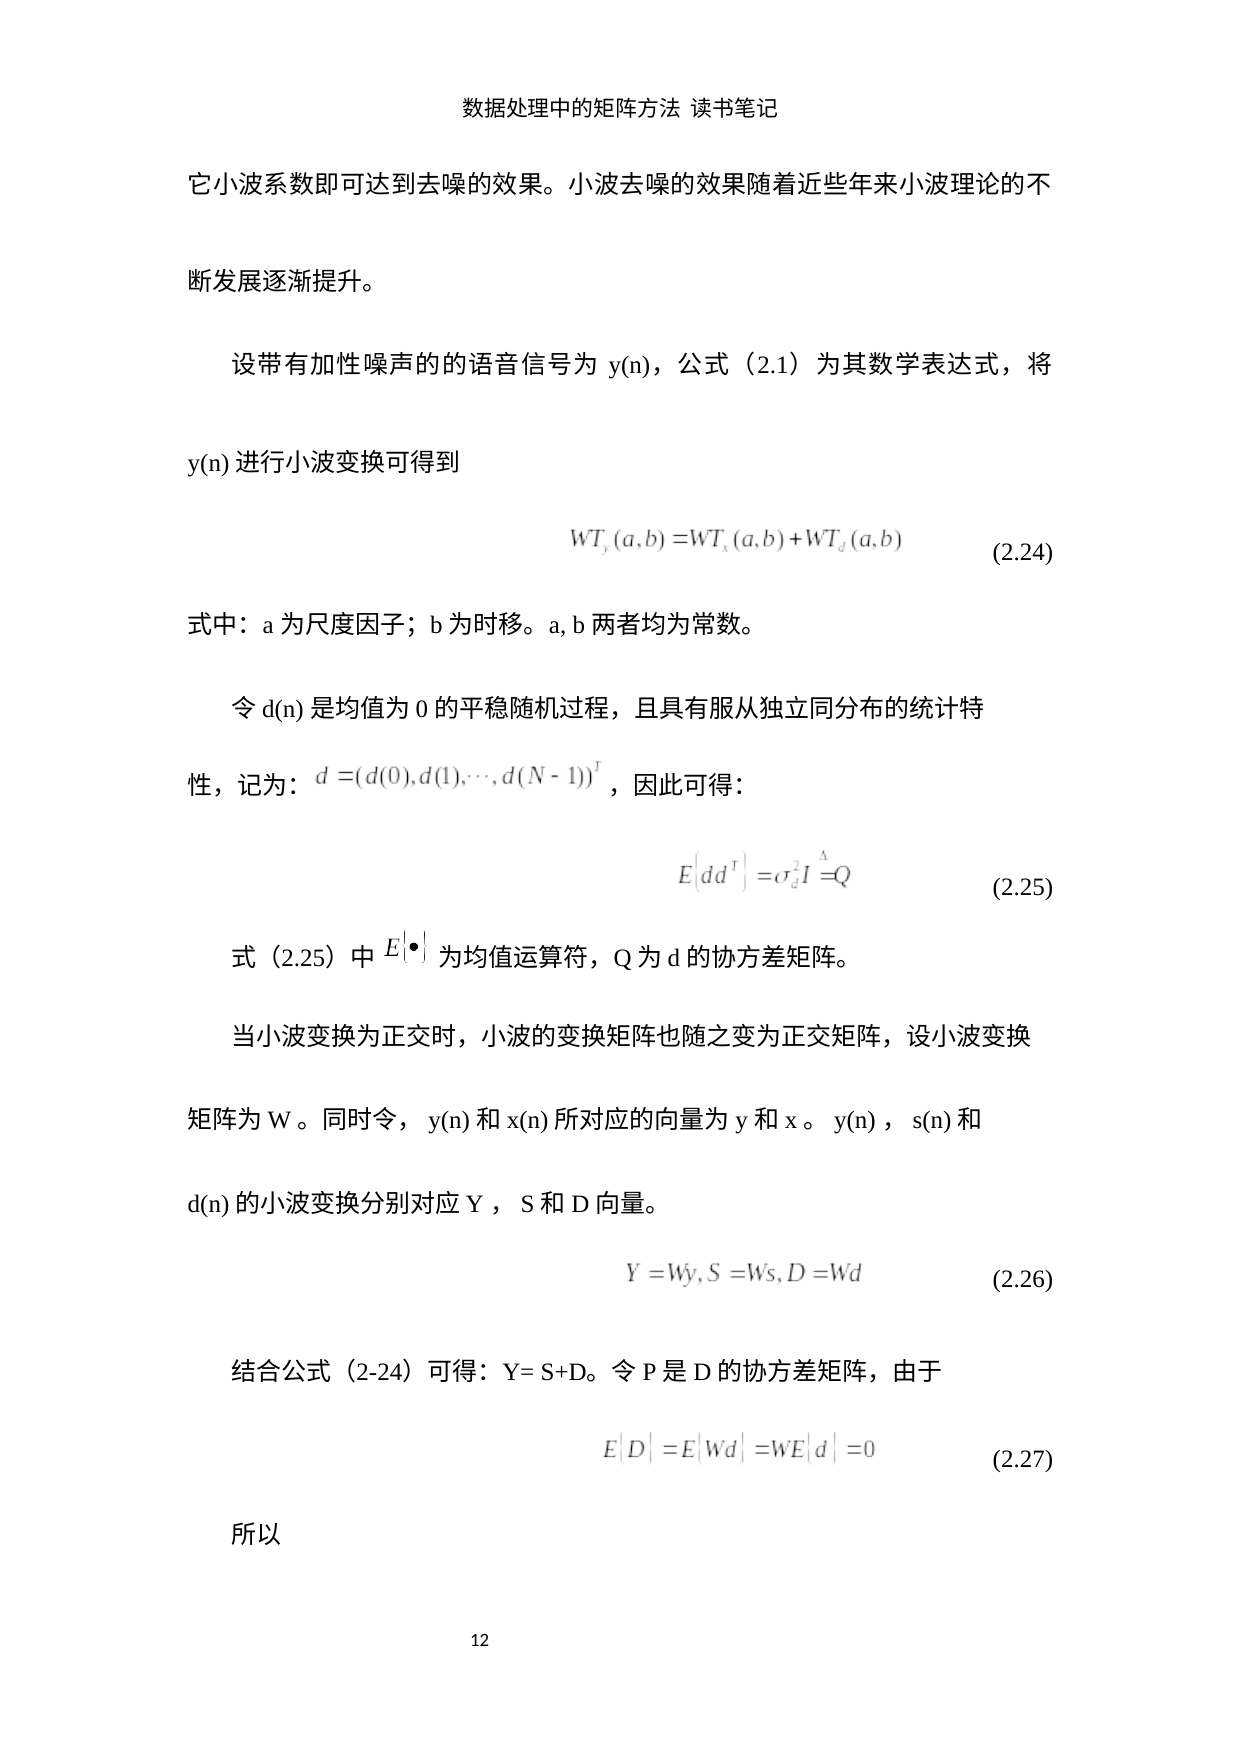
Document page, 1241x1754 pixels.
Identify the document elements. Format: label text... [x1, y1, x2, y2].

list (2.26) [187, 1252, 1053, 1317]
list 式中：a 为尺度因子；b 为时移。a, b 两者均为常数。 [187, 591, 1053, 656]
list d(n) 的小波变换分别对应Y ， S 和 D 向量。 [187, 1169, 1053, 1234]
list 当小波变换为正交时，小波的变换矩阵也随之变为正交矩阵，设小波变换 [187, 1002, 1053, 1067]
list (2.25) [187, 840, 1053, 905]
list 所以 [187, 1500, 1053, 1565]
list 性，记为：，因此可得： [187, 757, 1053, 822]
list 矩阵为W 。同时令， y(n) 和 x(n) 所对应的向量为 y 和 x 。 y(n) ， s(n) 和 [187, 1086, 1053, 1151]
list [187, 150, 1053, 312]
list 结合公式（2-24）可得：Y= S+D。令 P 是 D 的协方差矩阵，由于 [187, 1337, 1053, 1402]
list 式（2.25）中 为均值运算符，Q 为d 的协方差矩阵。 [187, 919, 1053, 984]
list 设带有加性噪声的的语音信号为 y(n)，公式（2.1）为其数学表达式，将 y(n) 进行小波变换可得到 [187, 331, 1053, 493]
list (2.27) [187, 1420, 1053, 1485]
list 令 d(n) 是均值为 0 的平稳随机过程，且具有服从独立同分布的统计特 [187, 674, 1053, 739]
list (2.24) [187, 511, 1053, 576]
